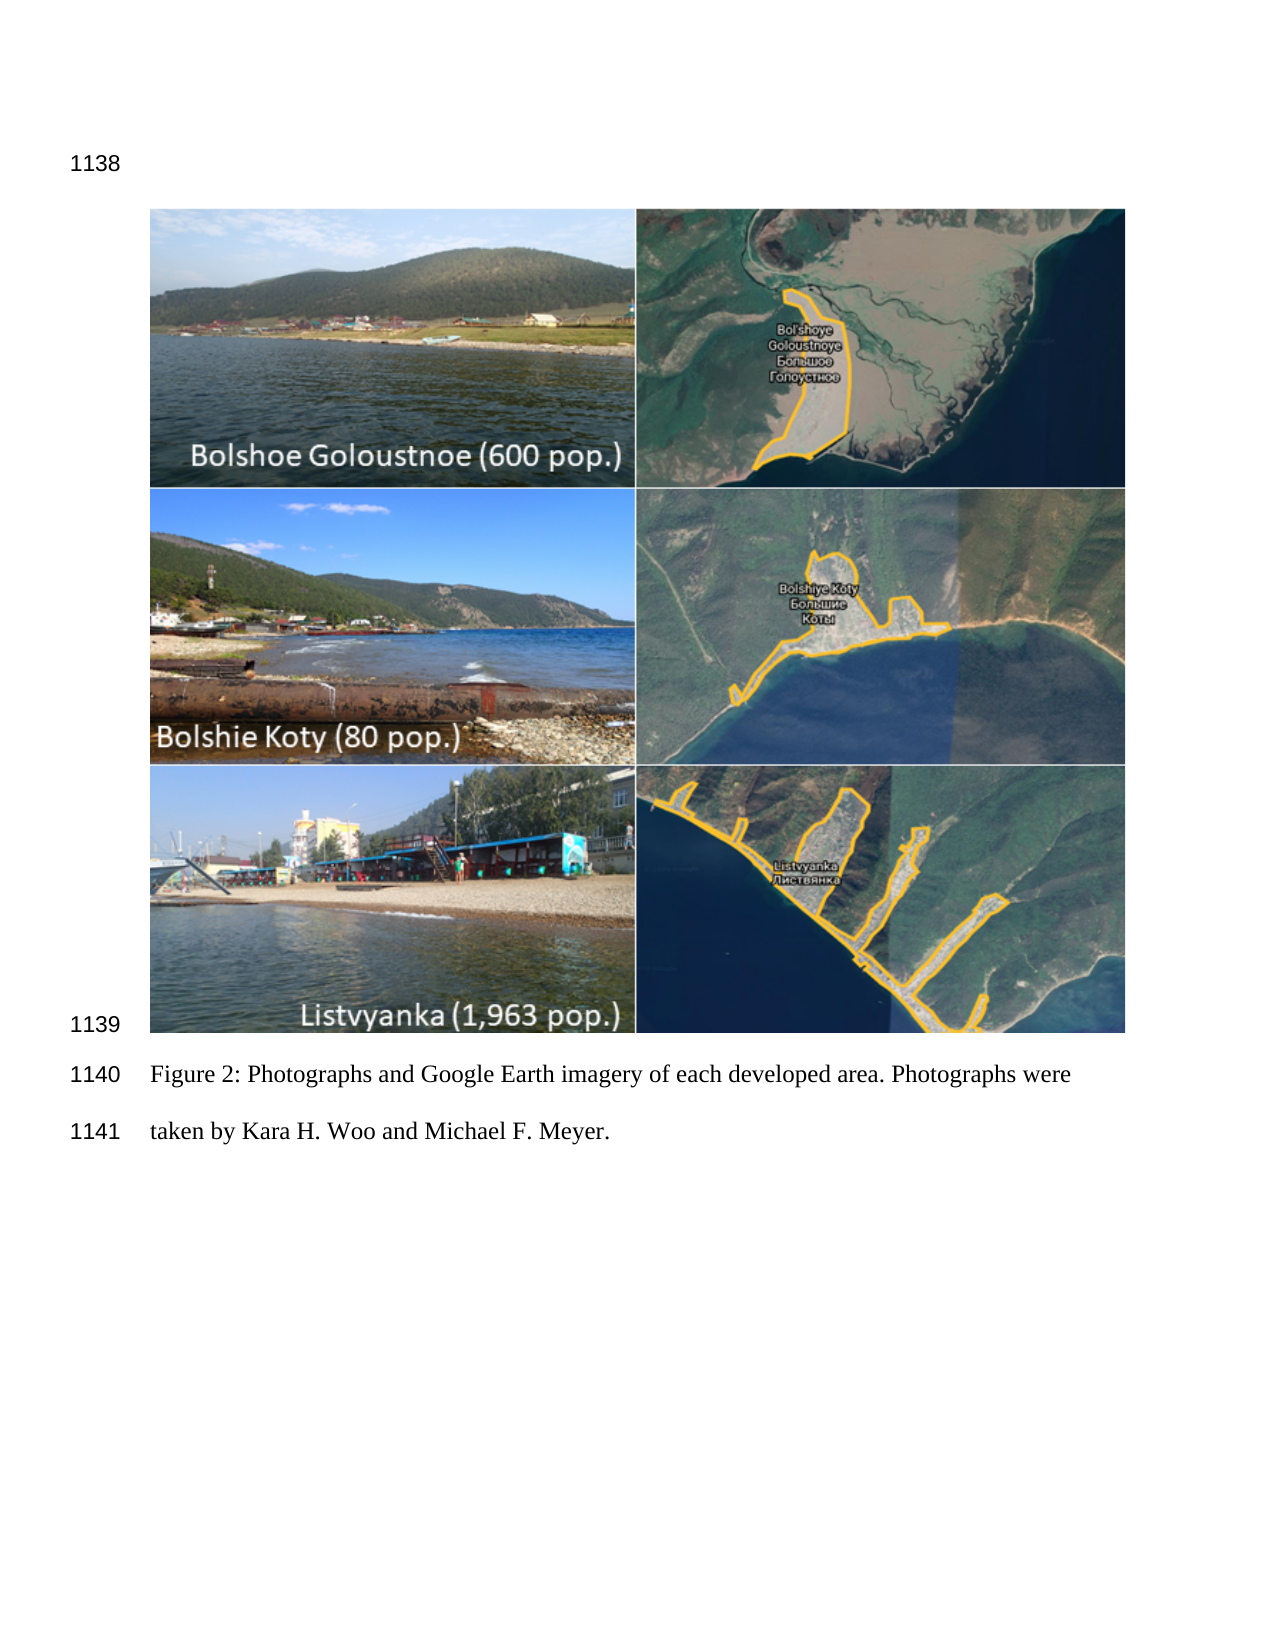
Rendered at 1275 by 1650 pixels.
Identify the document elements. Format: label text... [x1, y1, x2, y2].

picture [150, 202, 1125, 1033]
text Figure 2: Photographs and Google Earth imagery of each developed area. Photographs were taken by Kara H. Woo and Michael F. Meyer. [150, 1059, 1125, 1145]
